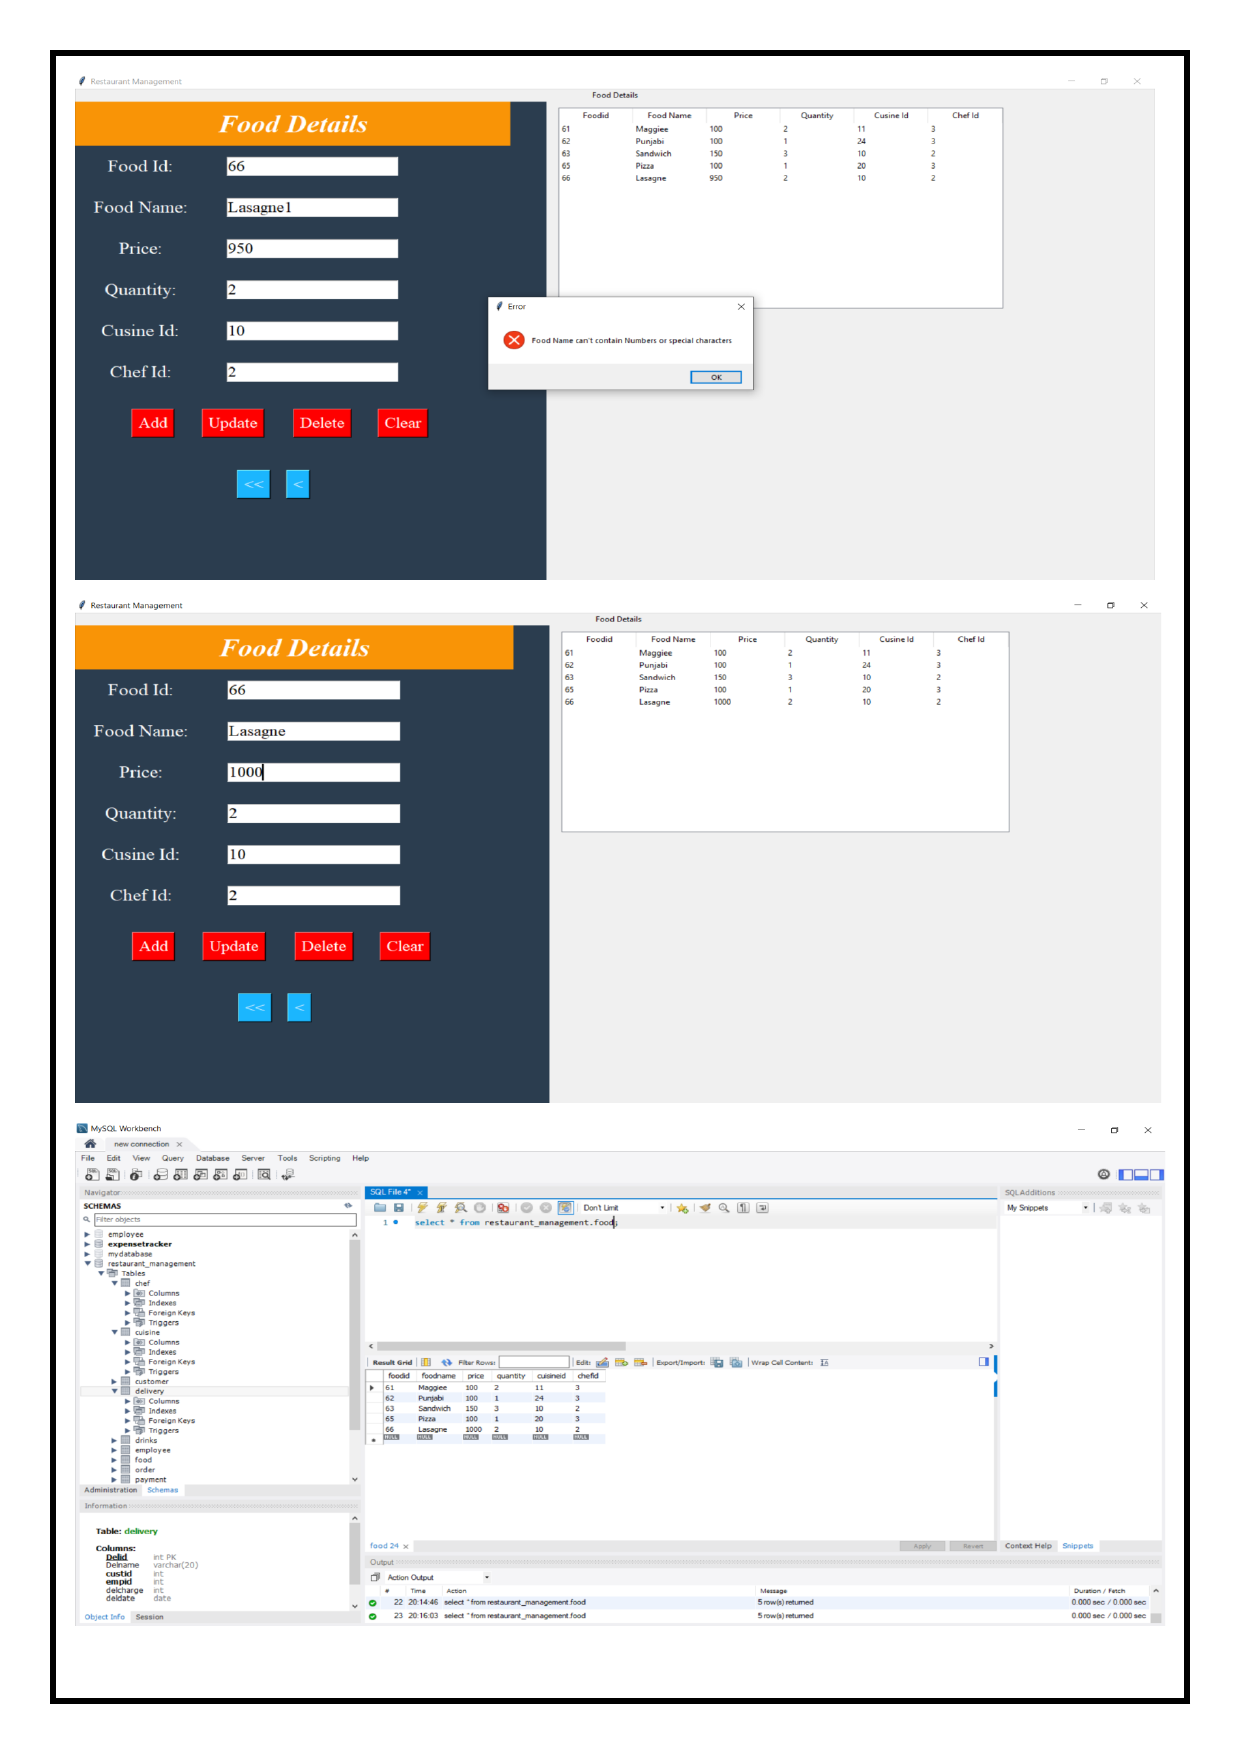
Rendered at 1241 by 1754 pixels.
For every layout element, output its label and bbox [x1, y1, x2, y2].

picture [75, 598, 1162, 1103]
picture [75, 75, 1155, 580]
picture [75, 1121, 1166, 1626]
